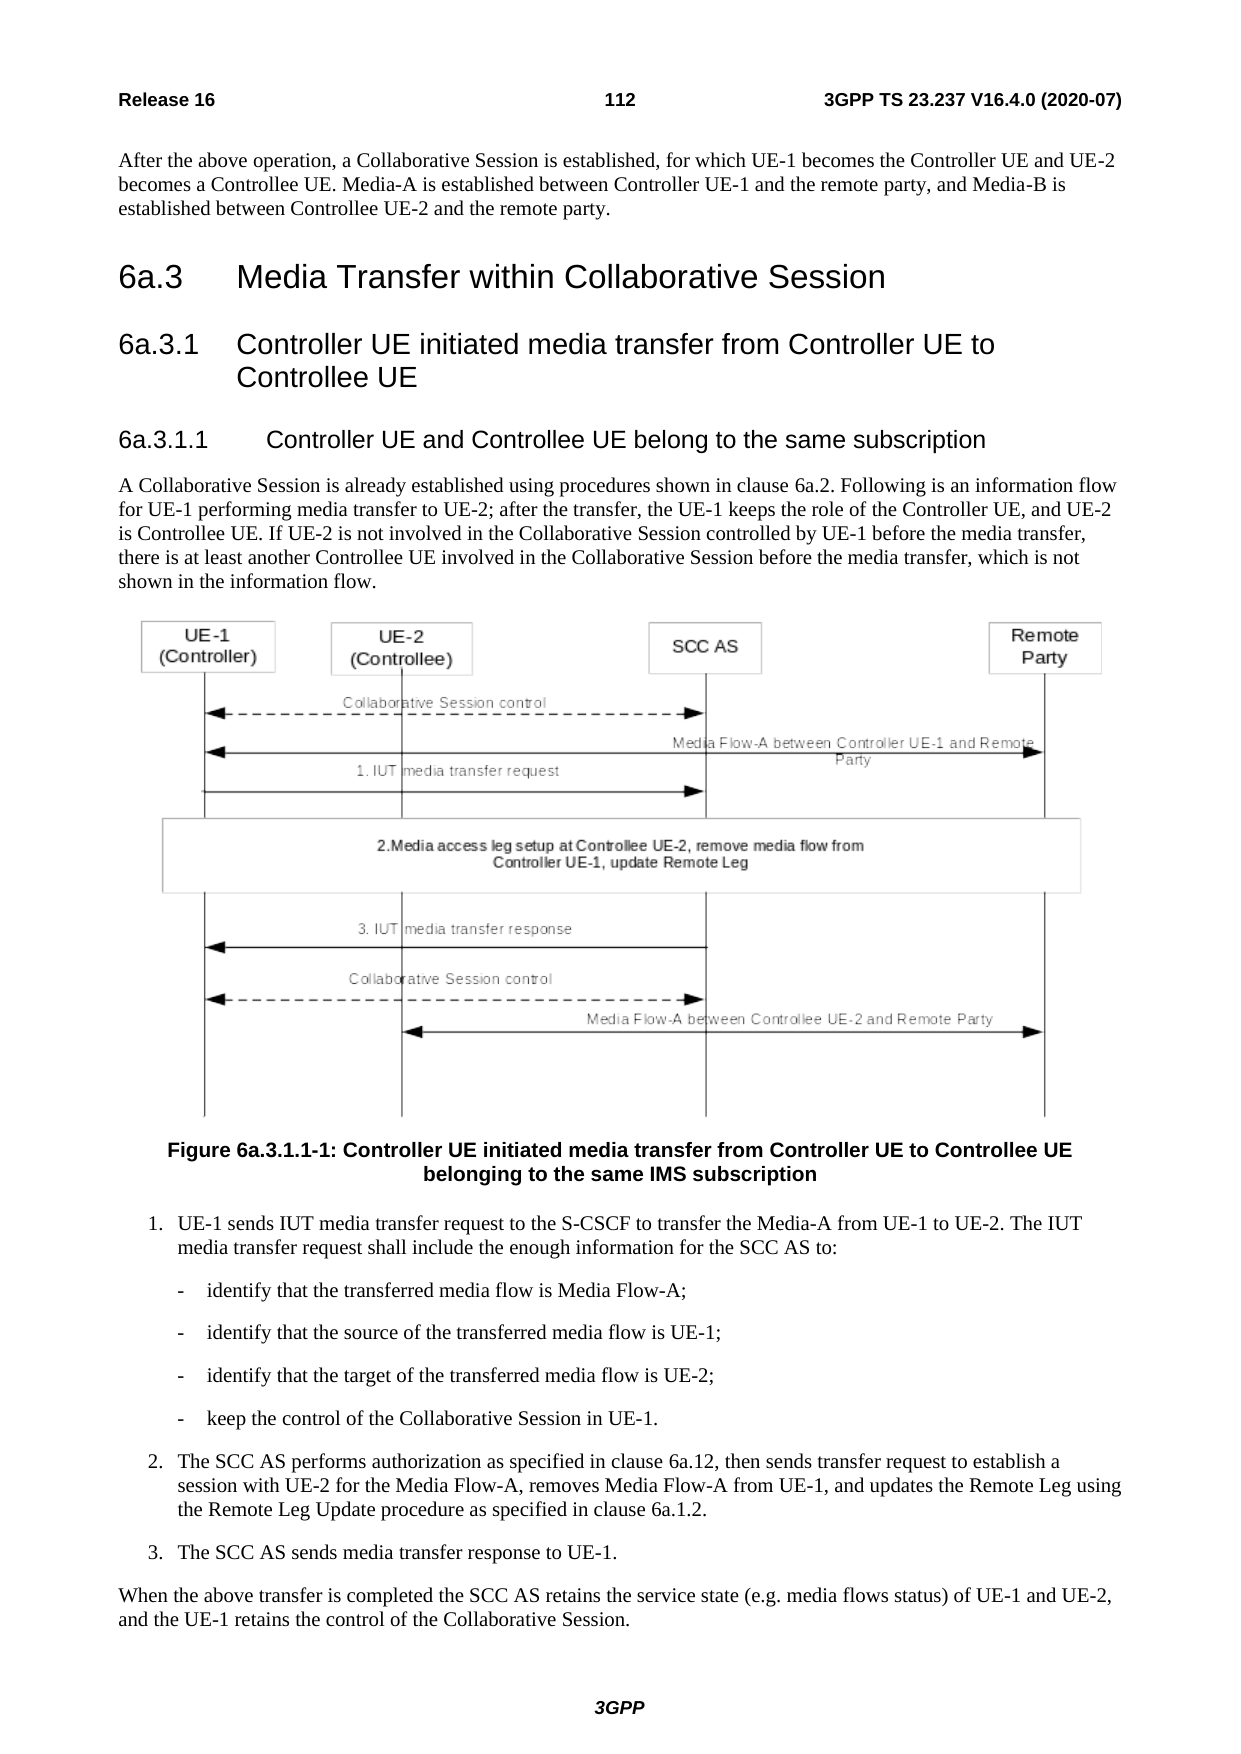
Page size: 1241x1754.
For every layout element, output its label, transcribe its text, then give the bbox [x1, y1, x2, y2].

subtitle 6a.3.1 Controller UE initiated media transfer from Controller UE to Controllee UE [118, 327, 1122, 394]
text - identify that the source of the transferred media flow is UE-1; [177, 1320, 1122, 1344]
text When the above transfer is completed the SCC AS retains the service state (e.g. media flows status) of UE-1 and UE-2, and the UE-1 retains the control of the Collaborative Session. [118, 1582, 1122, 1631]
subtitle 6a.3 Media Transfer within Collaborative Session [118, 257, 1122, 296]
text After the above operation, a Collaborative Session is established, for which UE-1 becomes the Controller UE and UE-2 becomes a Controllee UE. Media-A is established between Controller UE-1 and the remote party, and Media-B is established between Controllee UE-2 and the remote party. [118, 147, 1122, 220]
text - identify that the target of the transferred media flow is UE-2; [177, 1363, 1122, 1387]
subtitle 6a.3.1.1 Controller UE and Controllee UE belong to the same subscription [118, 425, 1122, 454]
text Figure 6a.3.1.1-1: Controller UE initiated media transfer from Controller UE to Controllee UE belonging to the same IMS subscription [118, 1138, 1122, 1186]
text 2. The SCC AS performs authorization as specified in clause 6a.12, then sends transfer request to establish a session with UE-2 for the Media Flow-A, removes Media Flow-A from UE-1, and updates the Remote Leg using the Remote Leg Update procedure as specified in clause 6a.1.2. [148, 1449, 1122, 1521]
text - identify that the transferred media flow is Media Flow-A; [177, 1277, 1122, 1302]
text A Collaborative Session is already established using procedures shown in clause 6a.2. Following is an information flow for UE-1 performing media transfer to UE-2; after the transfer, the UE-1 keeps the role of the Controller UE, and UE-2 is Controllee UE. If UE-2 is not involved in the Collaborative Session controlled by UE-1 before the media transfer, there is at least another Controllee UE involved in the Collaborative Session before the media transfer, which is not shown in the information flow. [118, 473, 1122, 593]
text 1. UE-1 sends IUT media transfer request to the S-CSCF to transfer the Media-A from UE-1 to UE-2. The IUT media transfer request shall include the enough information for the SCC AS to: [148, 1211, 1122, 1259]
text 3. The SCC AS sends media transfer response to UE-1. [148, 1540, 1122, 1564]
text - keep the control of the Collaborative Session in UE-1. [177, 1406, 1122, 1430]
